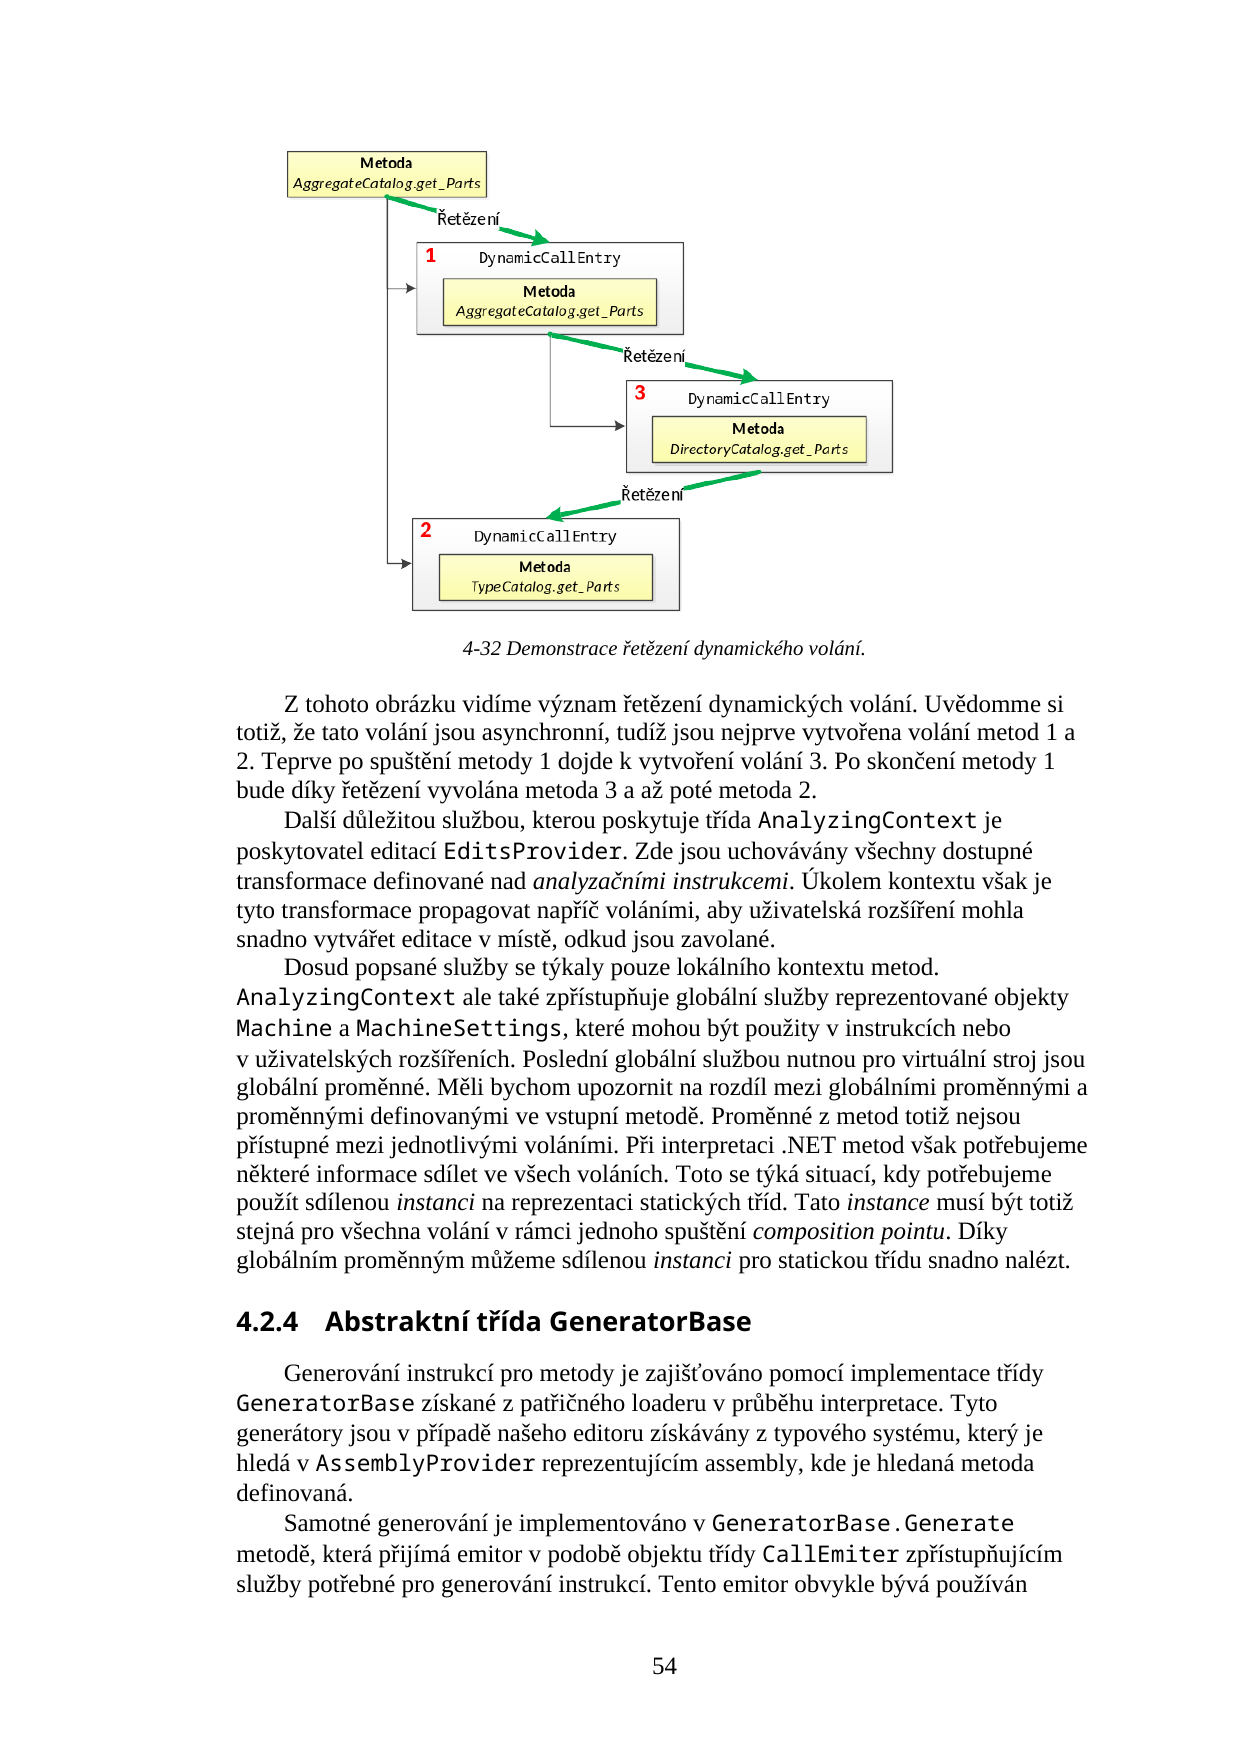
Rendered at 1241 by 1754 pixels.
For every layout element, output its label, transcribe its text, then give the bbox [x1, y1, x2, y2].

text Generování instrukcí pro metody je zajišťováno pomocí implementace třídy GeneratorBase získané z patřičného loaderu v průběhu interpretace. Tyto generátory jsou v případě našeho editoru získávány z typového systému, který je hledá v AssemblyProvider reprezentujícím assembly, kde je hledaná metoda definovaná. [236, 1358, 1092, 1507]
text Z tohoto obrázku vidíme význam řetězení dynamických volání. Uvědomme si totiž, že tato volání jsou asynchronní, tudíž jsou nejprve vytvořena volání metod 1 a 2. Teprve po spuštění metody 1 dojde k vytvoření volání 3. Po skončení metody 1 bude díky řetězení vyvolána metoda 3 a až poté metoda 2. [236, 689, 1092, 804]
text Dosud popsané služby se týkaly pouze lokálního kontextu metod. AnalyzingContext ale také zpřístupňuje globální služby reprezentované objekty Machine a MachineSettings, které mohou být použity v instrukcích nebo v uživatelských rozšířeních. Poslední globální službou nutnou pro virtuální stroj jsou globální proměnné. Měli bychom upozornit na rozdíl mezi globálními proměnnými a proměnnými definovanými ve vstupní metodě. Proměnné z metod totiž nejsou přístupné mezi jednotlivými voláními. Při interpretaci .NET metod však potřebujeme některé informace sdílet ve všech voláních. Toto se týká situací, kdy potřebujeme použít sdílenou instanci na reprezentaci statických tříd. Tato instance musí být totiž stejná pro všechna volání v rámci jednoho spuštění composition pointu. Díky globálním proměnným můžeme sdílenou instanci pro statickou třídu snadno nalézt. [236, 952, 1092, 1274]
subtitle Abstraktní třída GeneratorBase [236, 1303, 1092, 1340]
text Další důležitou službou, kterou poskytuje třída AnalyzingContext je poskytovatel editací EditsProvider. Zde jsou uchovávány všechny dostupné transformace definované nad analyzačními instrukcemi. Úkolem kontextu však je tyto transformace propagovat napříč voláními, aby uživatelská rozšíření mohla snadno vytvářet editace v místě, odkud jsou zavolané. [236, 804, 1092, 952]
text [236, 1507, 1092, 1598]
